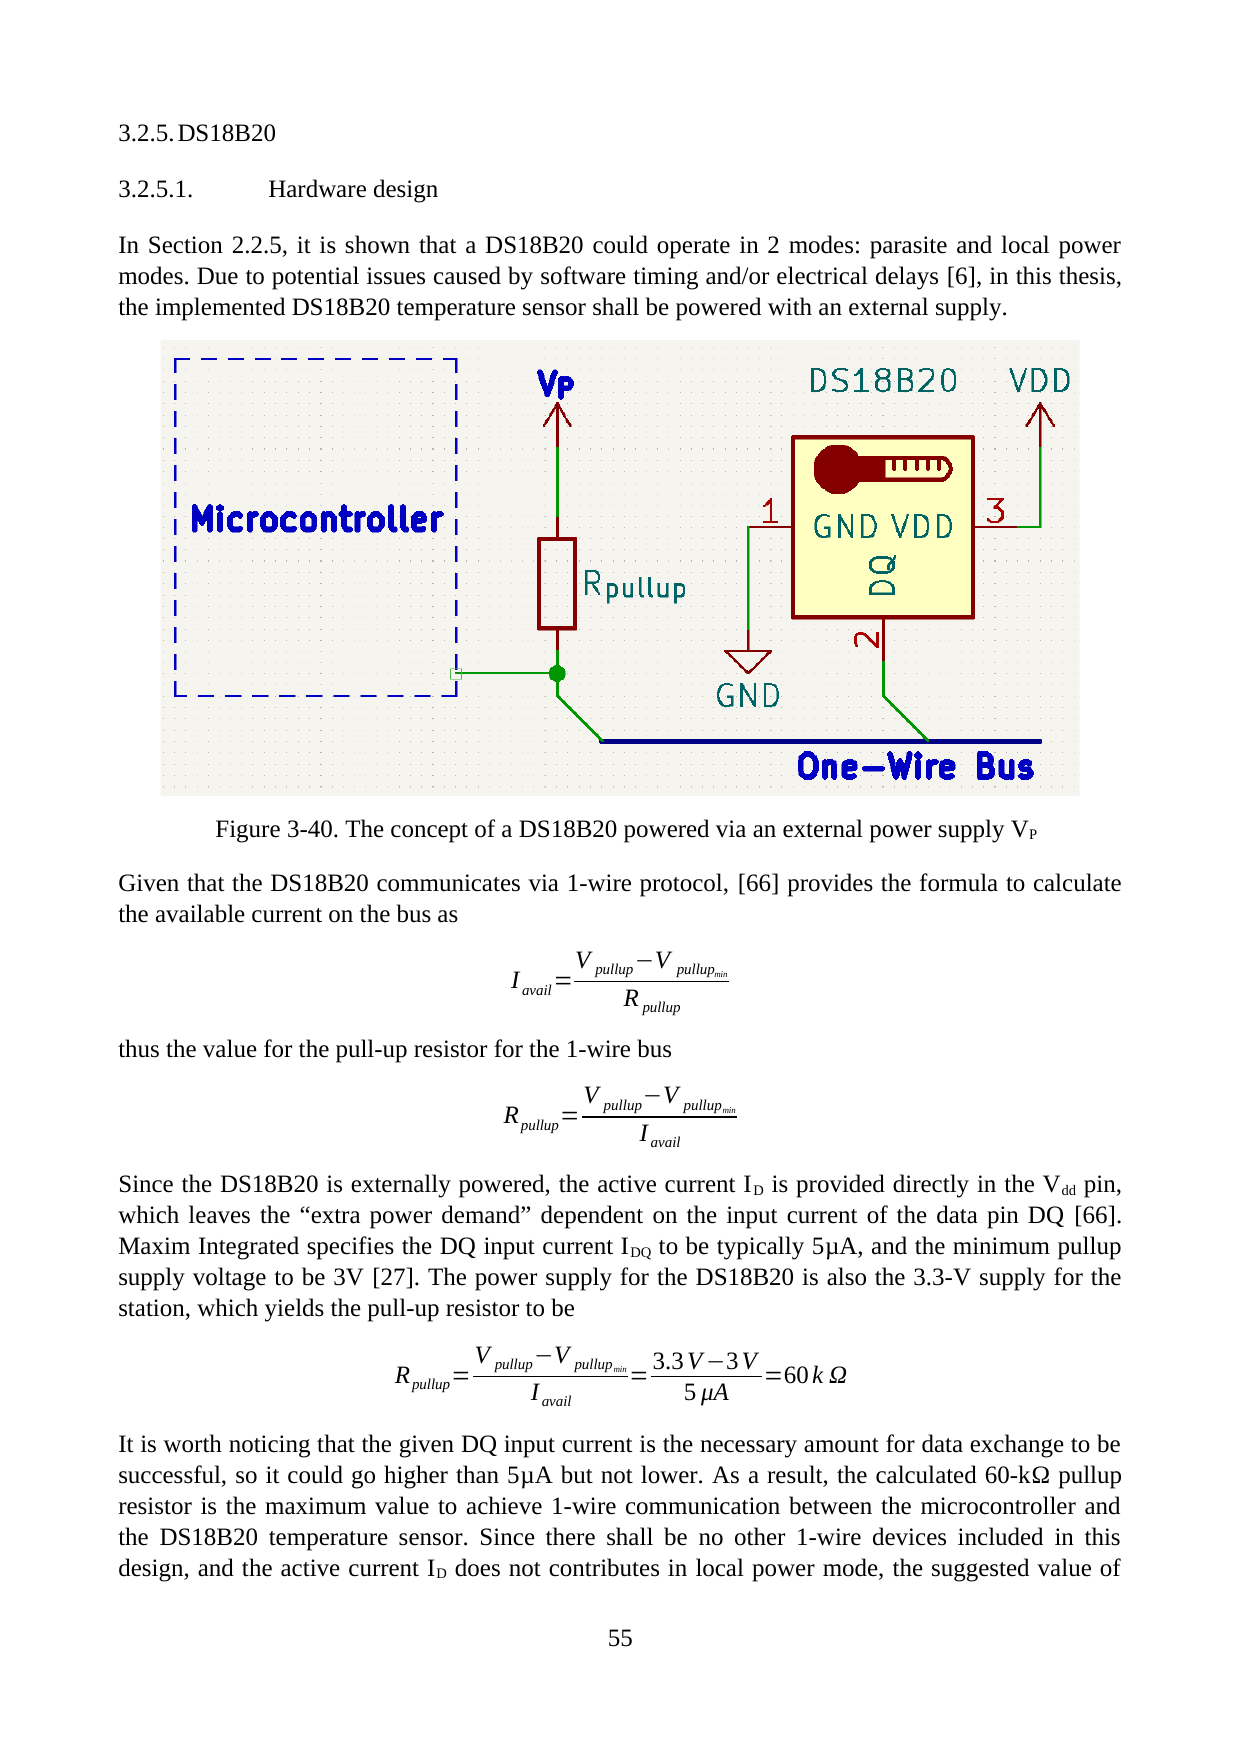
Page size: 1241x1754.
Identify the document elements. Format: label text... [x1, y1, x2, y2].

text In Section 2.2.5, it is shown that a DS18B20 could operate in 2 modes: parasite and local power modes. Due to potential issues caused by software timing and/or electrical delays [6], in this thesis, the implemented DS18B20 temperature sensor shall be powered with an external supply. [118, 230, 1122, 321]
text Since the DS18B20 is externally powered, the active current ID is provided directly in the Vdd pin, which leaves the “extra power demand” dependent on the input current of the data pin DQ [66]. Maxim Integrated specifies the DQ input current IDQ to be typically 5µA, and the minimum pullup supply voltage to be 3V [27]. The power supply for the DS18B20 is also the 3.3-V supply for the station, which yields the pull-up resistor to be [118, 1169, 1122, 1322]
subtitle Hardware design [118, 174, 1122, 203]
picture [160, 340, 1080, 796]
subtitle DS18B20 [118, 118, 1122, 147]
text Given that the DS18B20 communicates via 1-wire protocol, [66] provides the formula to calculate the available current on the bus as [118, 868, 1122, 928]
text thus the value for the pull-up resistor for the 1-wire bus [118, 1034, 1122, 1063]
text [118, 1429, 1122, 1582]
